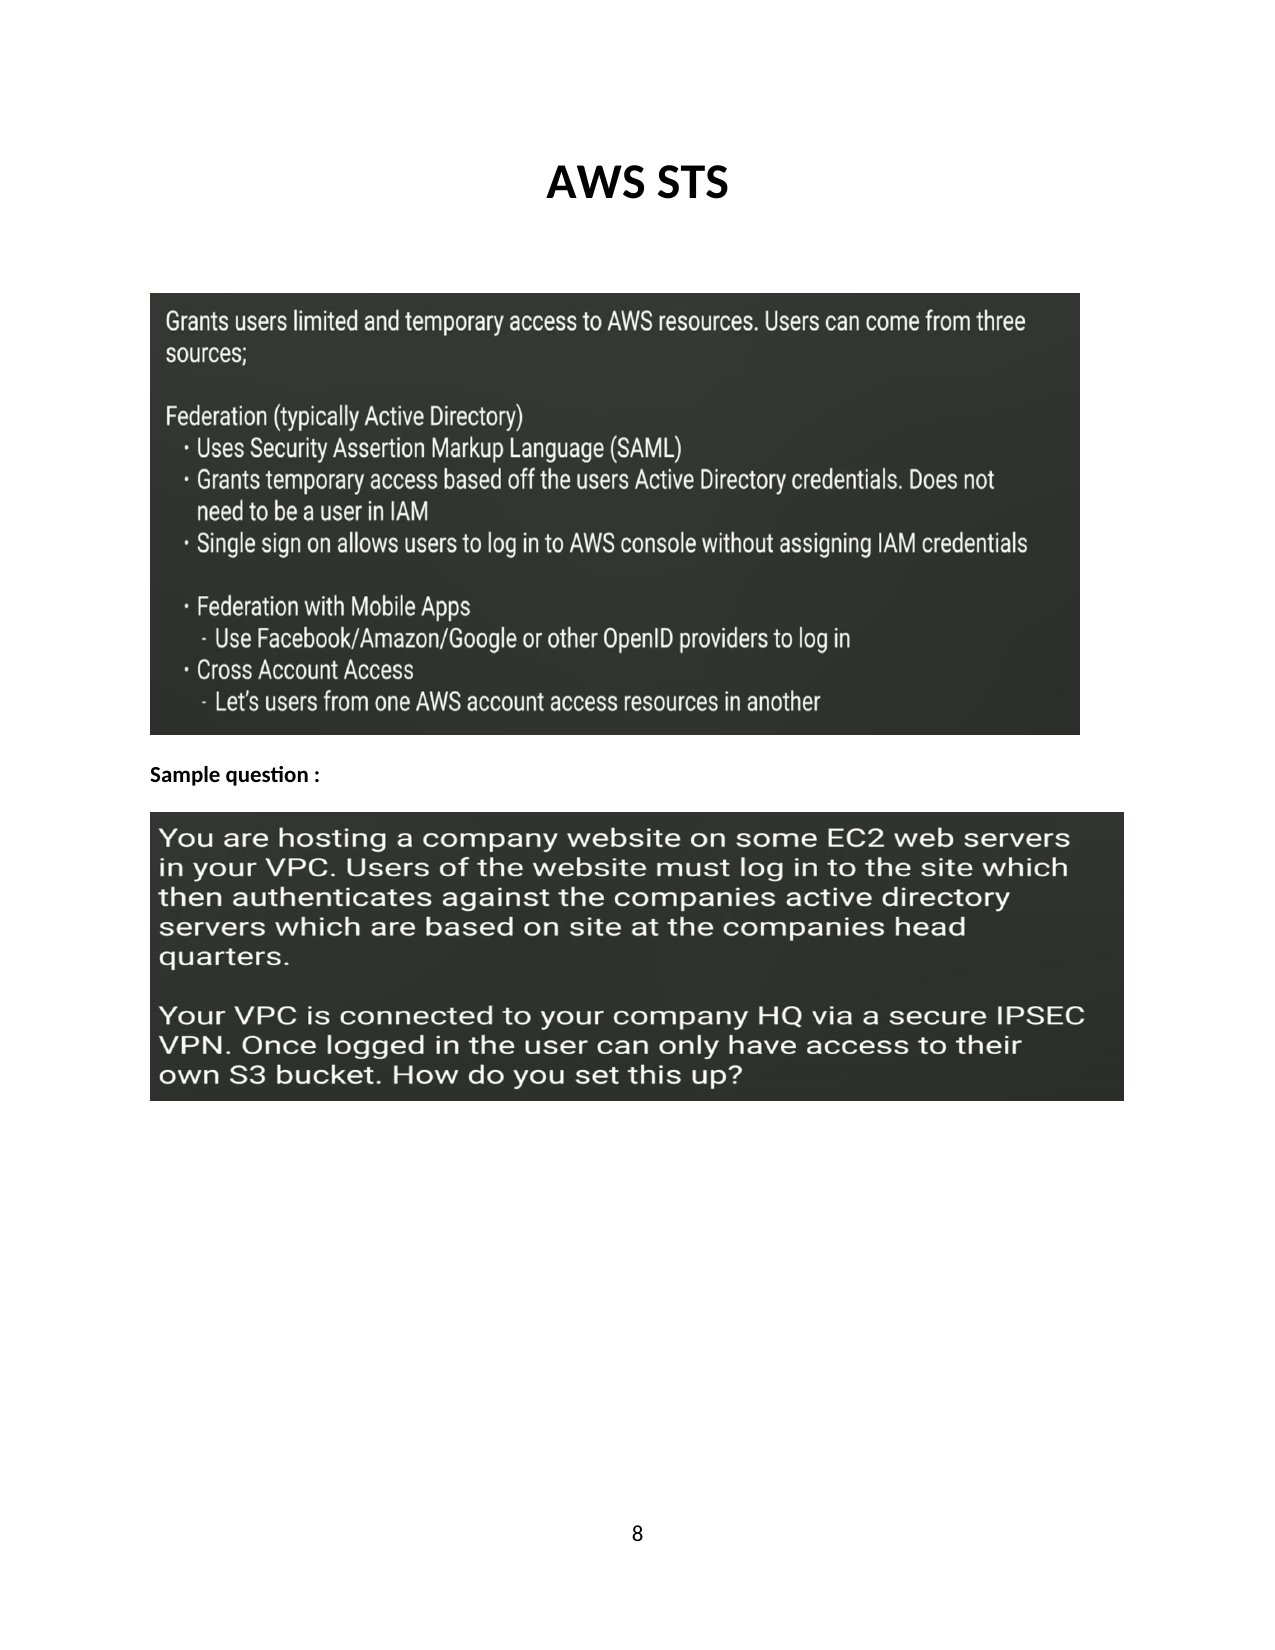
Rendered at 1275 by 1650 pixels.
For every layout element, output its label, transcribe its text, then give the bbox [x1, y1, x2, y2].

picture [150, 812, 1124, 1101]
text Sample question : [150, 760, 1125, 788]
picture [150, 293, 1080, 735]
text AWS STS [150, 150, 1125, 211]
